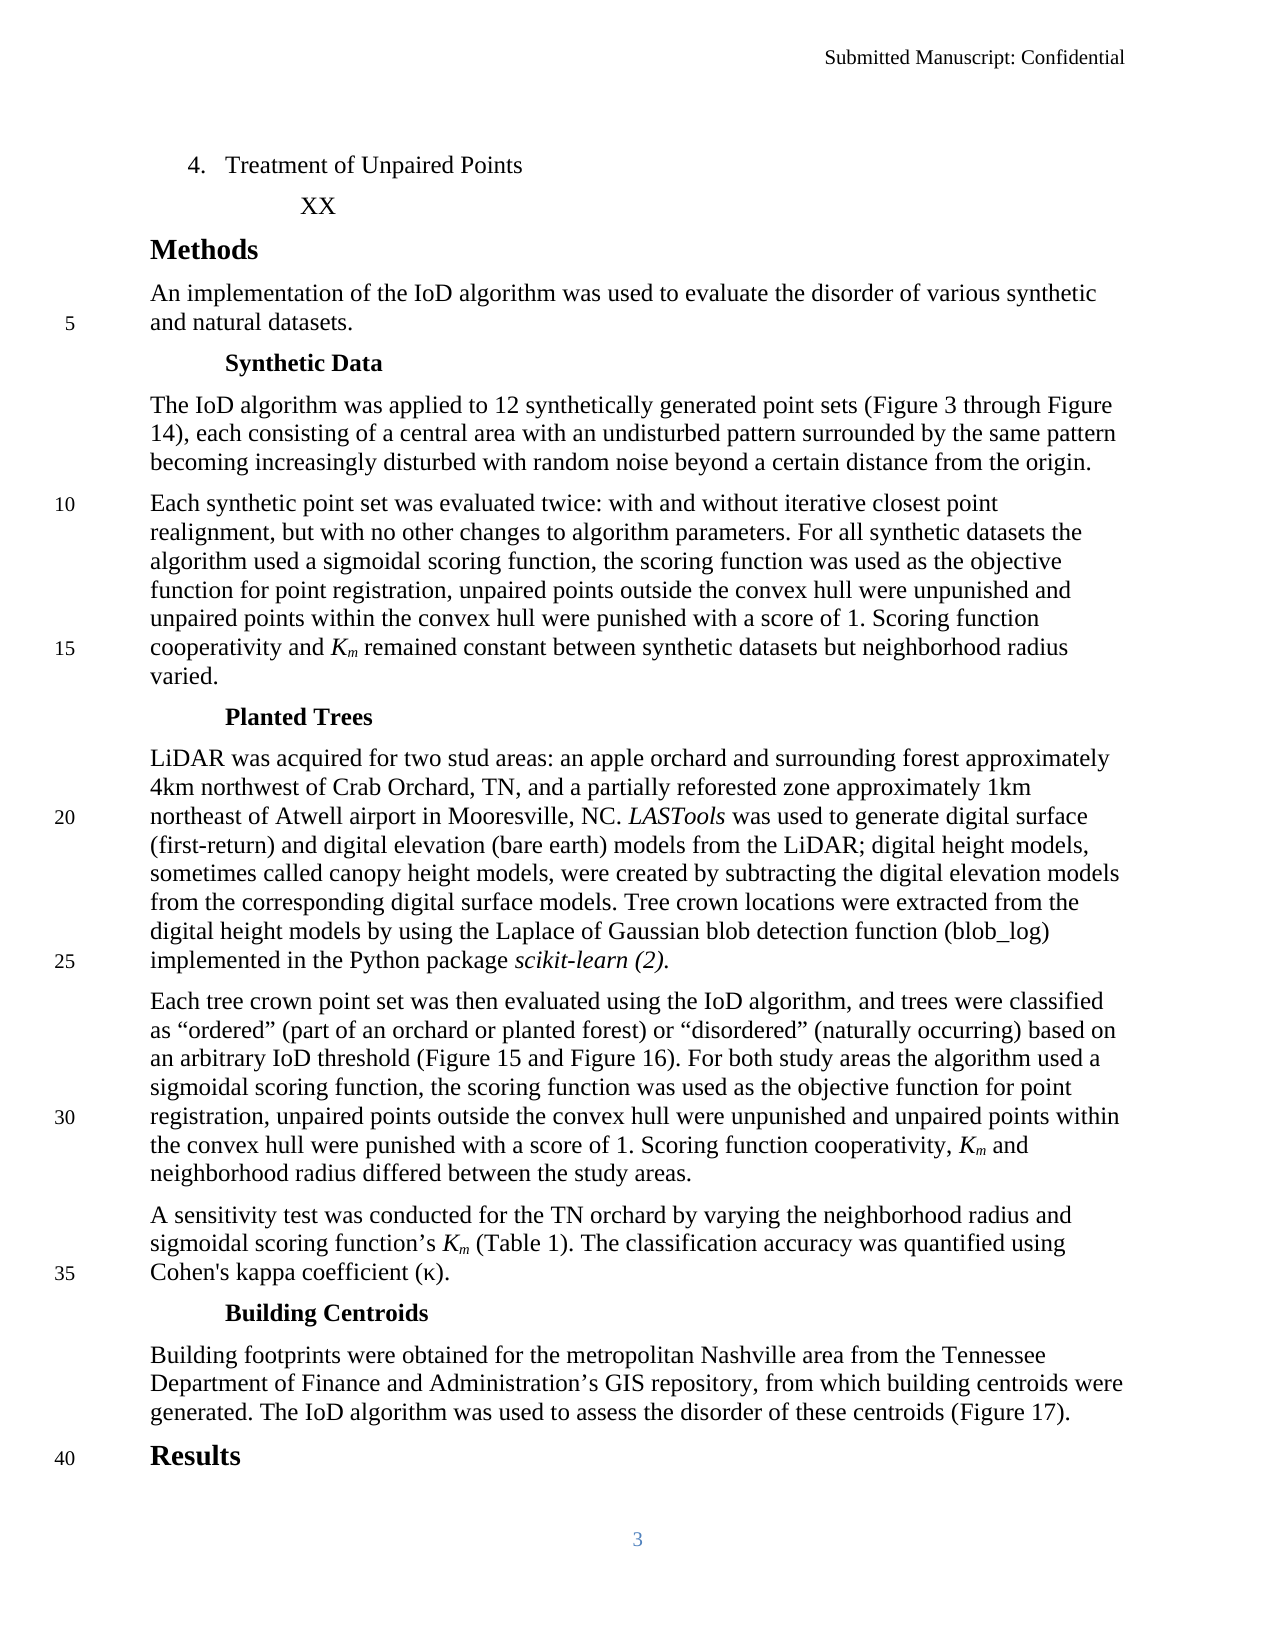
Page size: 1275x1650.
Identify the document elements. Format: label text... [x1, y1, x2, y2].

text An implementation of the IoD algorithm was used to evaluate the disorder of various synthetic and natural datasets. [150, 278, 1125, 336]
text Each synthetic point set was evaluated twice: with and without iterative closest point realignment, but with no other changes to algorithm parameters. For all synthetic datasets the algorithm used a sigmoidal scoring function, the scoring function was used as the objective function for point registration, unpaired points outside the convex hull were unpunished and unpaired points within the convex hull were punished with a score of 1. Scoring function cooperativity and Km remained constant between synthetic datasets but neighborhood radius varied. [150, 488, 1125, 690]
text XX [300, 191, 1125, 220]
text Building Centroids [150, 1298, 1125, 1327]
text Results [150, 1438, 1125, 1472]
text Synthetic Data [150, 348, 1125, 377]
text Methods [150, 232, 1125, 266]
text Building footprints were obtained for the metropolitan Nashville area from the Tennessee Department of Finance and Administration’s GIS repository, from which building centroids were generated. The IoD algorithm was used to assess the disorder of these centroids (Figure 17). [150, 1340, 1125, 1426]
text A sensitivity test was conducted for the TN orchard by varying the neighborhood radius and sigmoidal scoring function’s Km (Table 1). The classification accuracy was quantified using Cohen's kappa coefficient (κ). [150, 1200, 1125, 1286]
list Treatment of Unpaired Points [187, 150, 1125, 179]
text The IoD algorithm was applied to 12 synthetically generated point sets (Figure 3 through Figure 14), each consisting of a central area with an undisturbed pattern surrounded by the same pattern becoming increasingly disturbed with random noise beyond a certain distance from the origin. [150, 390, 1125, 476]
text LiDAR was acquired for two stud areas: an apple orchard and surrounding forest approximately 4km northwest of Crab Orchard, TN, and a partially reforested zone approximately 1km northeast of Atwell airport in Mooresville, NC. LASTools was used to generate digital surface (first-return) and digital elevation (bare earth) models from the LiDAR; digital height models, sometimes called canopy height models, were created by subtracting the digital elevation models from the corresponding digital surface models. Tree crown locations were extracted from the digital height models by using the Laplace of Gaussian blob detection function (blob_log) implemented in the Python package scikit-learn (2). [150, 743, 1125, 973]
text Planted Trees [150, 702, 1125, 731]
text Each tree crown point set was then evaluated using the IoD algorithm, and trees were classified as “ordered” (part of an orchard or planted forest) or “disordered” (naturally occurring) based on an arbitrary IoD threshold (Figure 15 and Figure 16). For both study areas the algorithm used a sigmoidal scoring function, the scoring function was used as the objective function for point registration, unpaired points outside the convex hull were unpunished and unpaired points within the convex hull were punished with a score of 1. Scoring function cooperativity, Km and neighborhood radius differed between the study areas. [150, 986, 1125, 1187]
